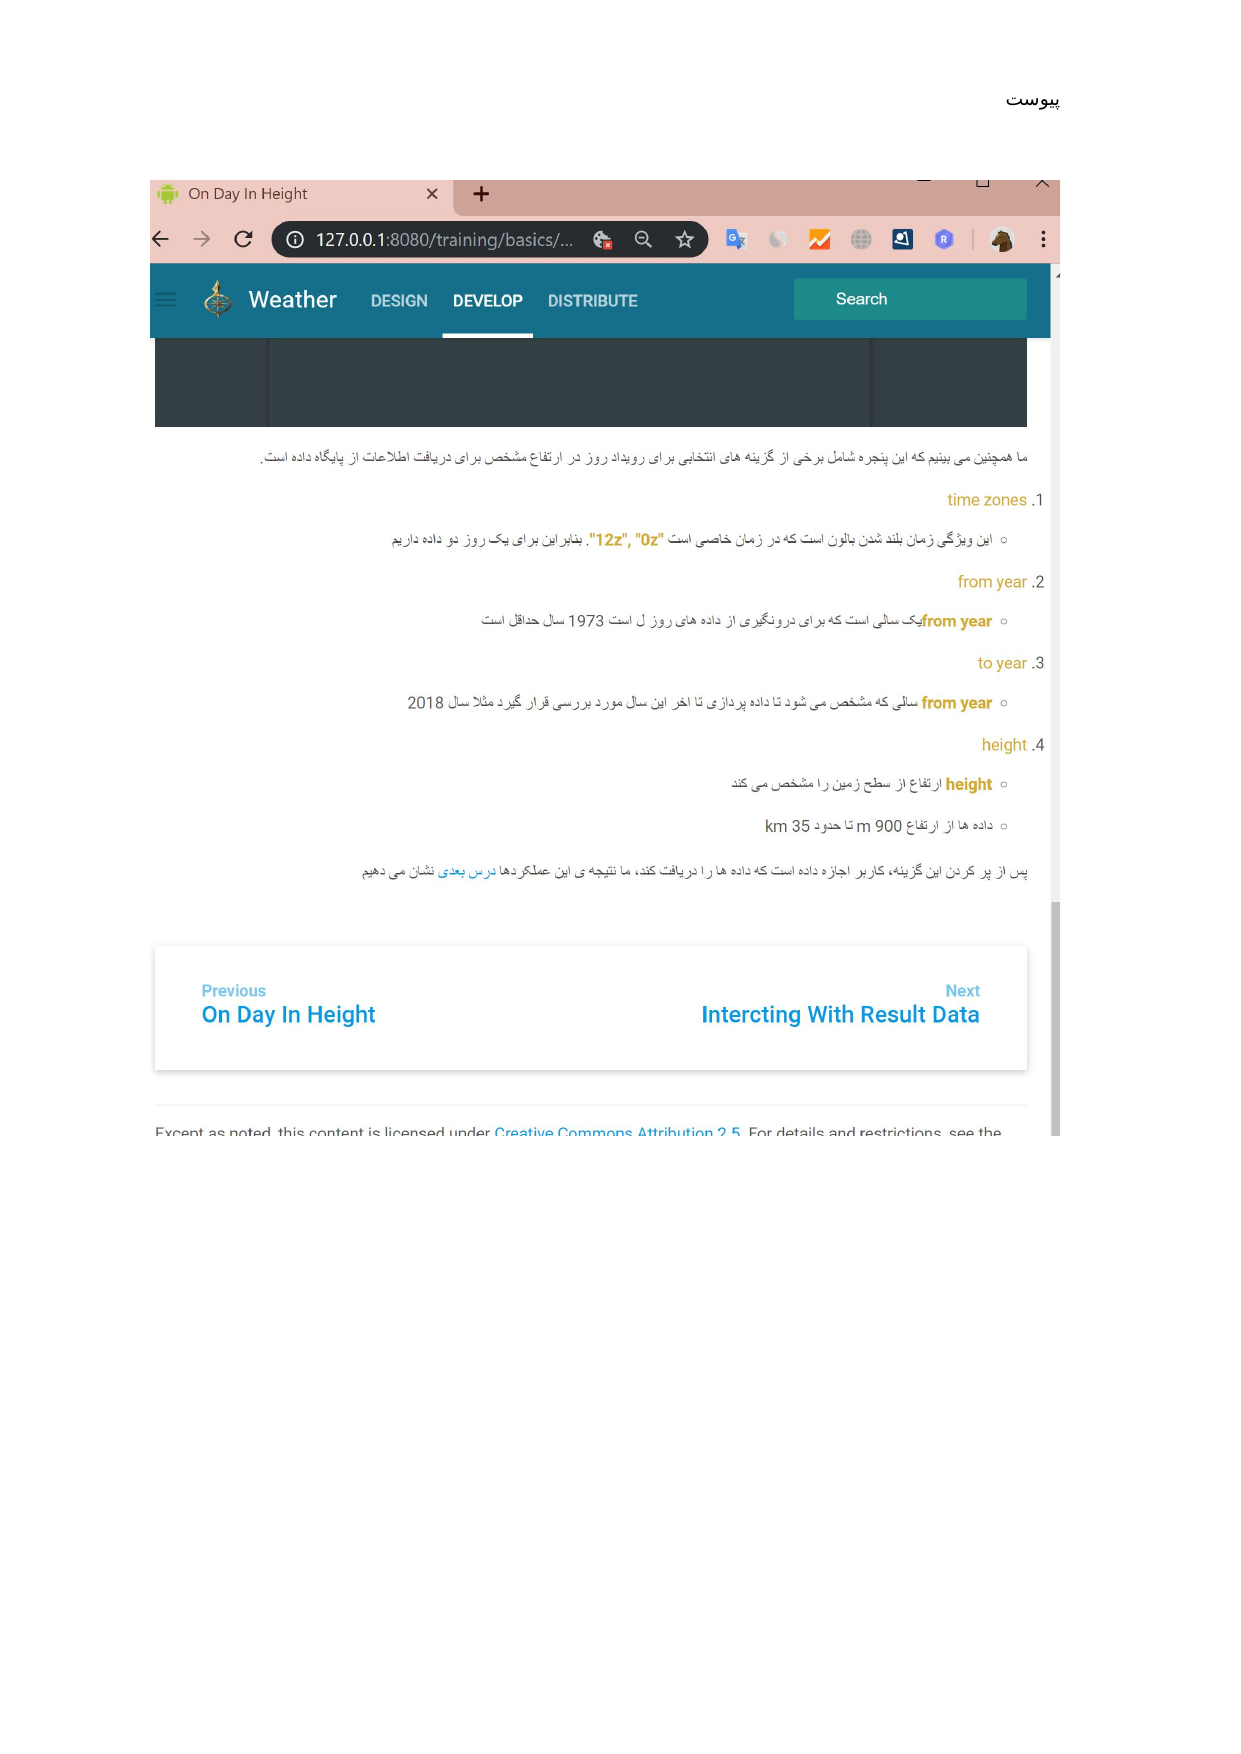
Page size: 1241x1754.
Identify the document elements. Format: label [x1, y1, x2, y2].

picture [150, 180, 1060, 1136]
